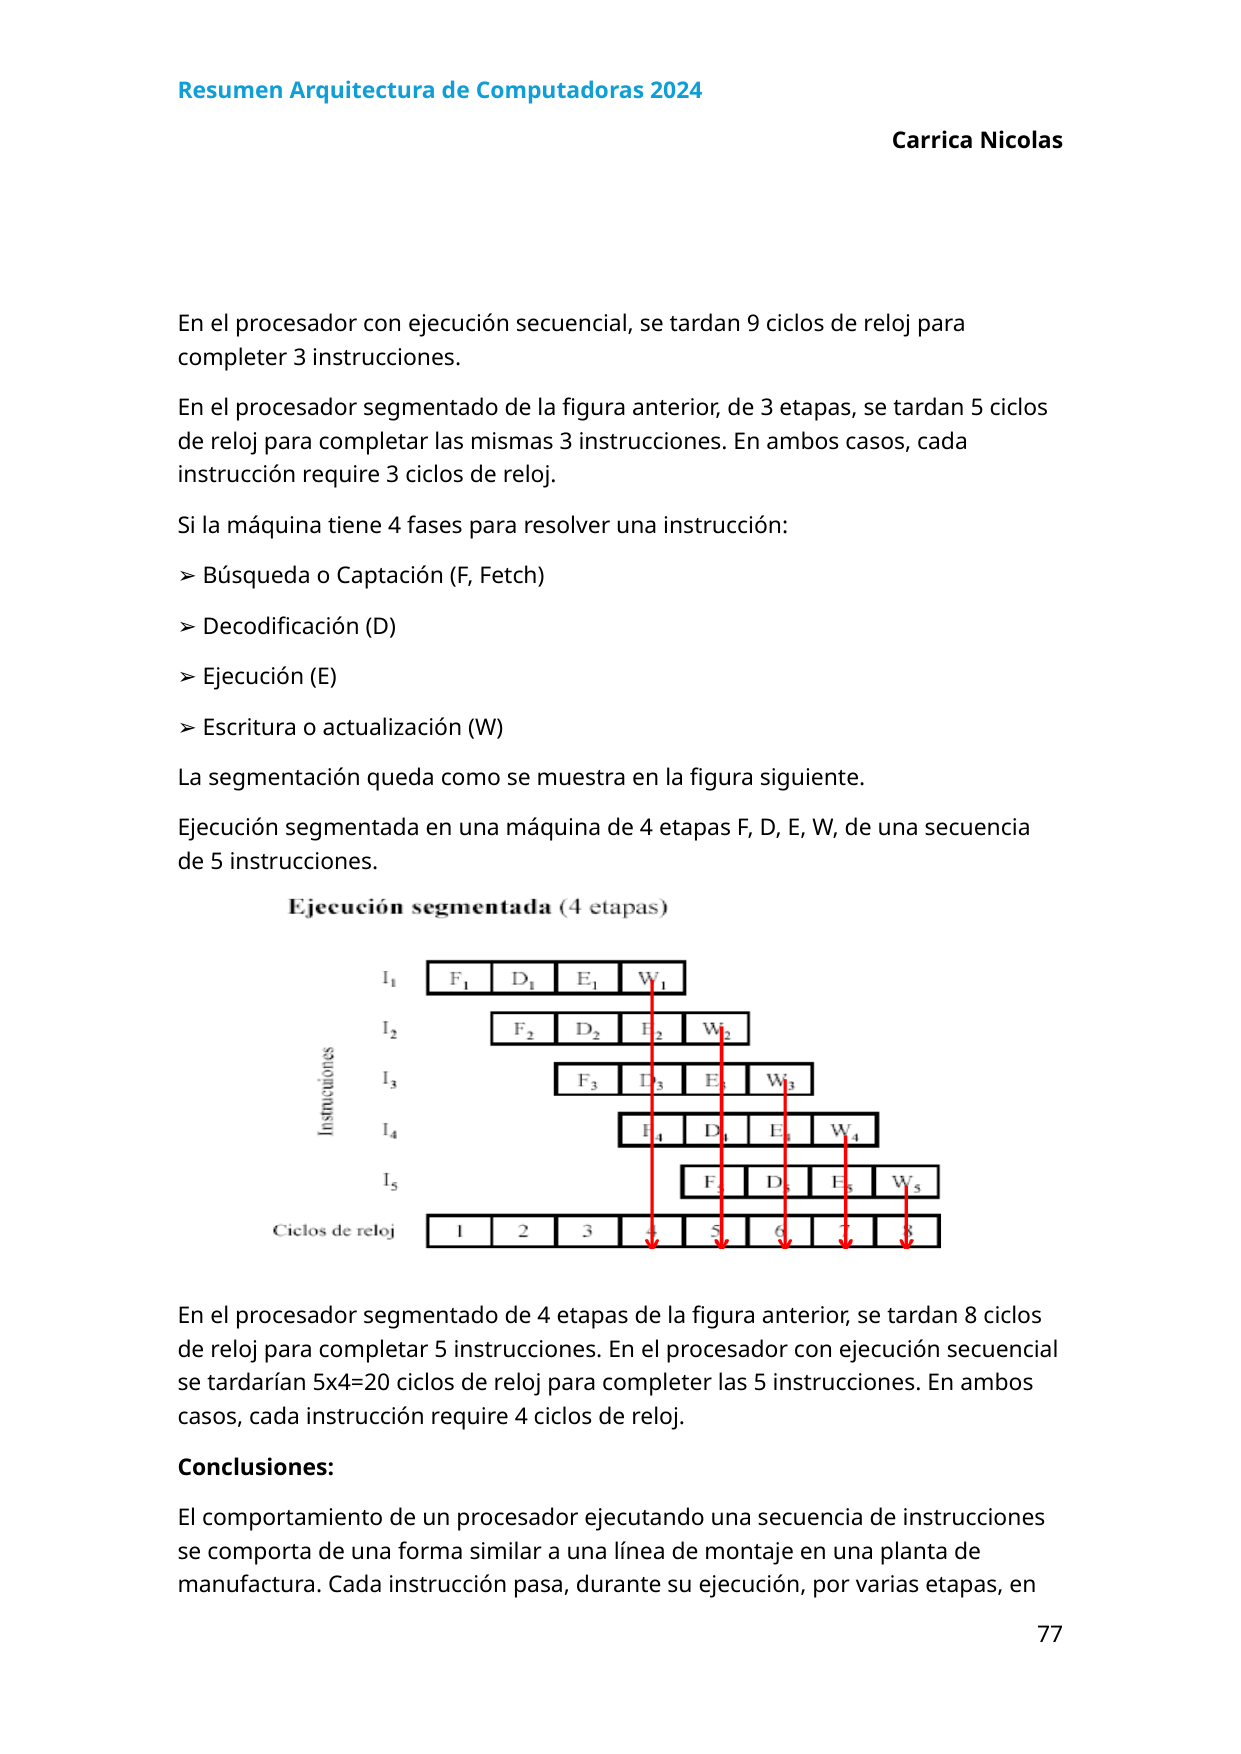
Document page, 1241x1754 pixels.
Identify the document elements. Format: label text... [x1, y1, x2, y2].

text En el procesador con ejecución secuencial, se tardan 9 ciclos de reloj para completer 3 instrucciones. [177, 307, 1063, 372]
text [177, 1501, 1063, 1599]
text ➢ Ejecución (E) [177, 660, 1063, 691]
text La segmentación queda como se muestra en la figura siguiente. [177, 761, 1063, 792]
text ➢ Escritura o actualización (W) [177, 710, 1063, 742]
text ➢ Decodificación (D) [177, 609, 1063, 641]
text En el procesador segmentado de 4 etapas de la figura anterior, se tardan 8 ciclos de reloj para completar 5 instrucciones. En el procesador con ejecución secuencial se tardarían 5x4=20 ciclos de reloj para completer las 5 instrucciones. En ambos casos, cada instrucción require 4 ciclos de reloj. [177, 1299, 1063, 1431]
text Ejecución segmentada en una máquina de 4 etapas F, D, E, W, de una secuencia de 5 instrucciones. [177, 811, 1063, 876]
picture [268, 896, 943, 1249]
text Si la máquina tiene 4 fases para resolver una instrucción: [177, 509, 1063, 540]
text Conclusiones: [177, 1450, 1063, 1482]
text En el procesador segmentado de la figura anterior, de 3 etapas, se tardan 5 ciclos de reloj para completar las mismas 3 instrucciones. En ambos casos, cada instrucción require 3 ciclos de reloj. [177, 391, 1063, 489]
text ➢ Búsqueda o Captación (F, Fetch) [177, 559, 1063, 590]
